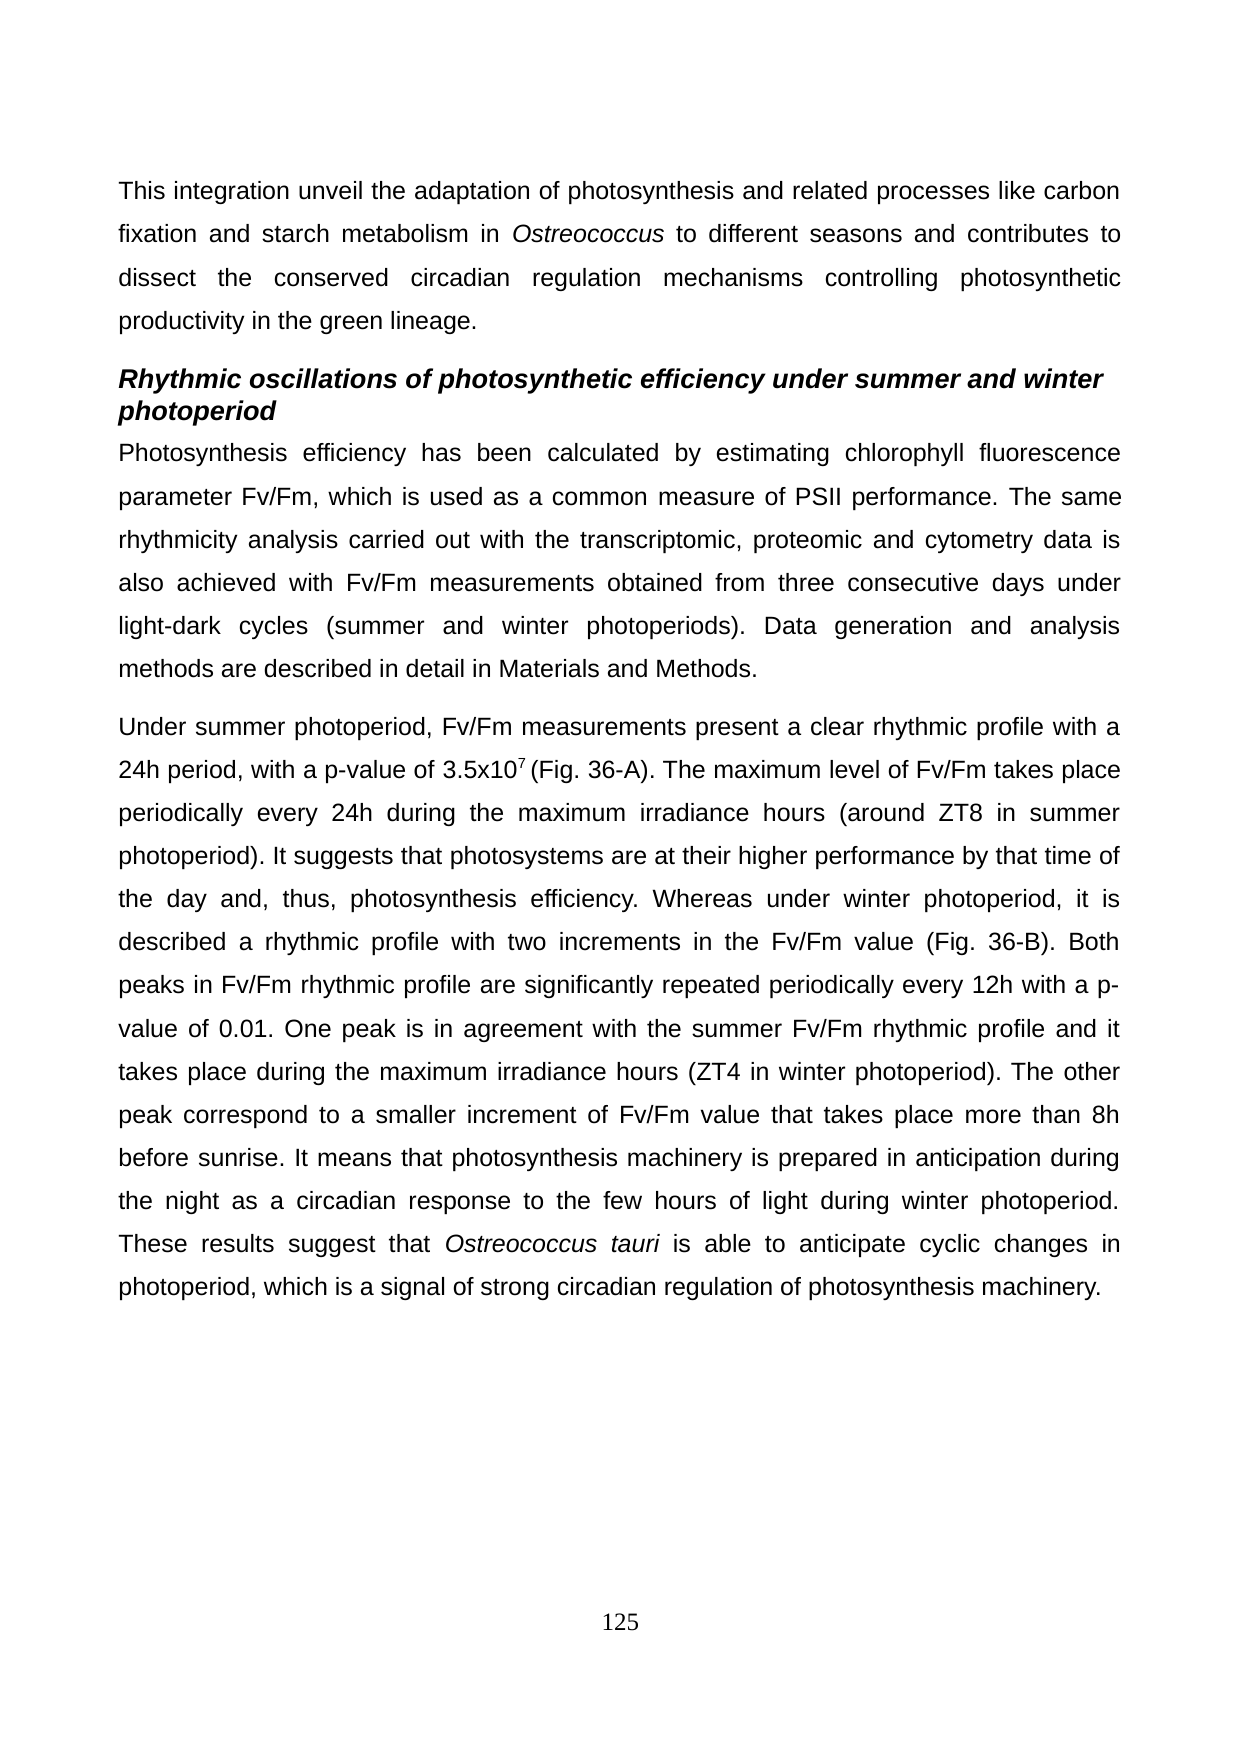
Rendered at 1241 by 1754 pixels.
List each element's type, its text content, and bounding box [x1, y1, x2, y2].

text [118, 205, 1122, 263]
subtitle Rhythmic oscillations of photosynthetic efficiency under summer and winter photoperiod [118, 363, 1122, 426]
text Under summer photoperiod, Fv/Fm measurements present a clear rhythmic profile with a 24h period, with a p-value of 3.5x107 (Fig. 36-A). The maximum level of Fv/Fm takes place periodically every 24h during the maximum irradiance hours (around ZT8 in summer photoperiod). It suggests that photosystems are at their higher performance by that time of the day and, thus, photosynthesis efficiency. Whereas under winter photoperiod, it is described a rhythmic profile with two increments in the Fv/Fm value (Fig. 36-B). Both peaks in Fv/Fm rhythmic profile are significantly repeated periodically every 12h with a p-value of 0.01. One peak is in agreement with the summer Fv/Fm rhythmic profile and it takes place during the maximum irradiance hours (ZT4 in winter photoperiod). The other peak correspond to a smaller increment of Fv/Fm value that takes place more than 8h before sunrise. It means that photosynthesis machinery is prepared in anticipation during the night as a circadian response to the few hours of light during winter photoperiod. These results suggest that Ostreococcus tauri is able to anticipate cyclic changes in photoperiod, which is a signal of strong circadian regulation of photosynthesis machinery. [118, 712, 1122, 1301]
text Photosynthesis efficiency has been calculated by estimating chlorophyll fluorescence parameter Fv/Fm, which is used as a common measure of PSII performance. The same rhythmicity analysis carried out with the transcriptomic, proteomic and cytometry data is also achieved with Fv/Fm measurements obtained from three consecutive days under light-dark cycles (summer and winter photoperiods). Data generation and analysis methods are described in detail in Materials and Methods. [118, 438, 1122, 683]
